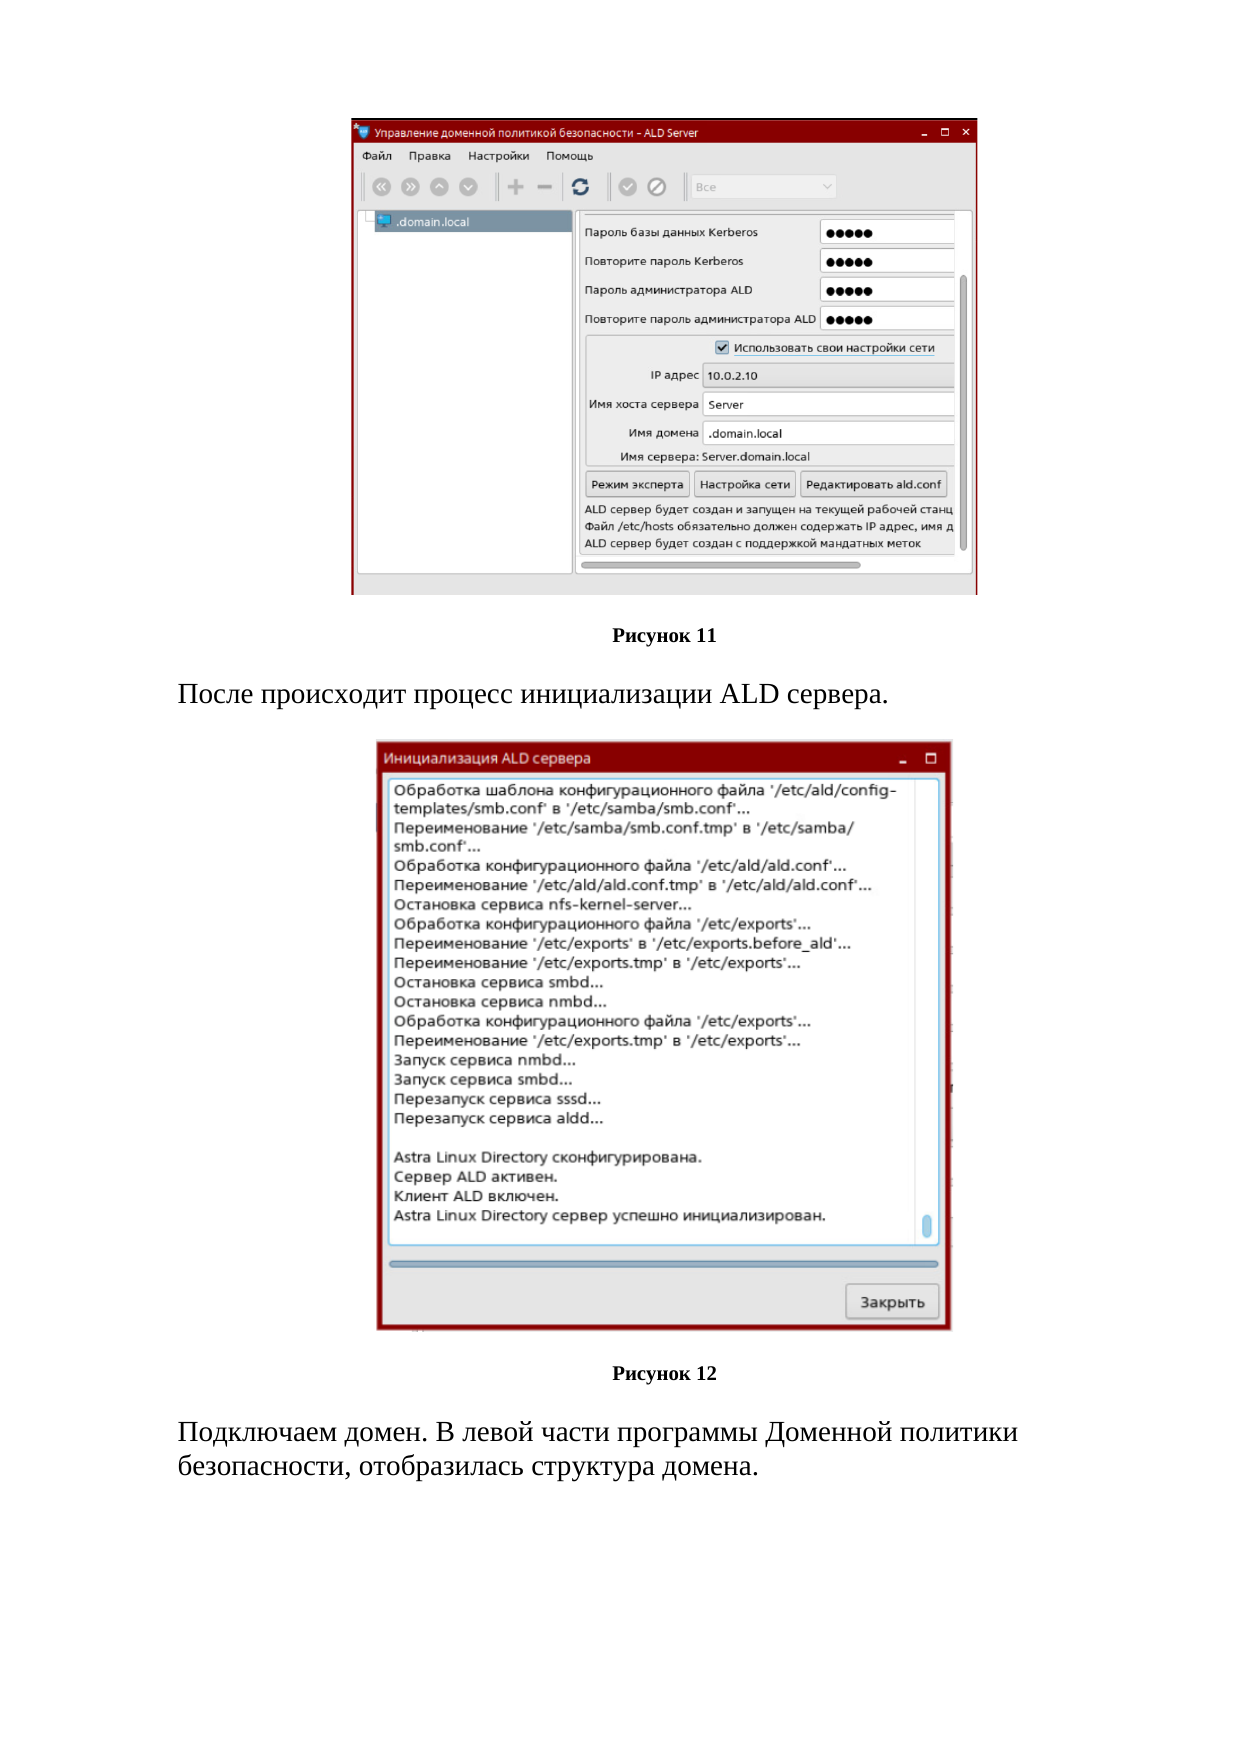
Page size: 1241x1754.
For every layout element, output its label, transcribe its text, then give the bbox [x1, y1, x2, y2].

text После происходит процесс инициализации ALD сервера. [177, 677, 1152, 710]
text Рисунок 12 [177, 1361, 1152, 1385]
picture [375, 739, 954, 1332]
text Подключаем домен. В левой части программы Доменной политики безопасности, отобразилась структура домена. [177, 1414, 1152, 1481]
picture [351, 118, 978, 595]
text Рисунок 11 [177, 623, 1152, 647]
